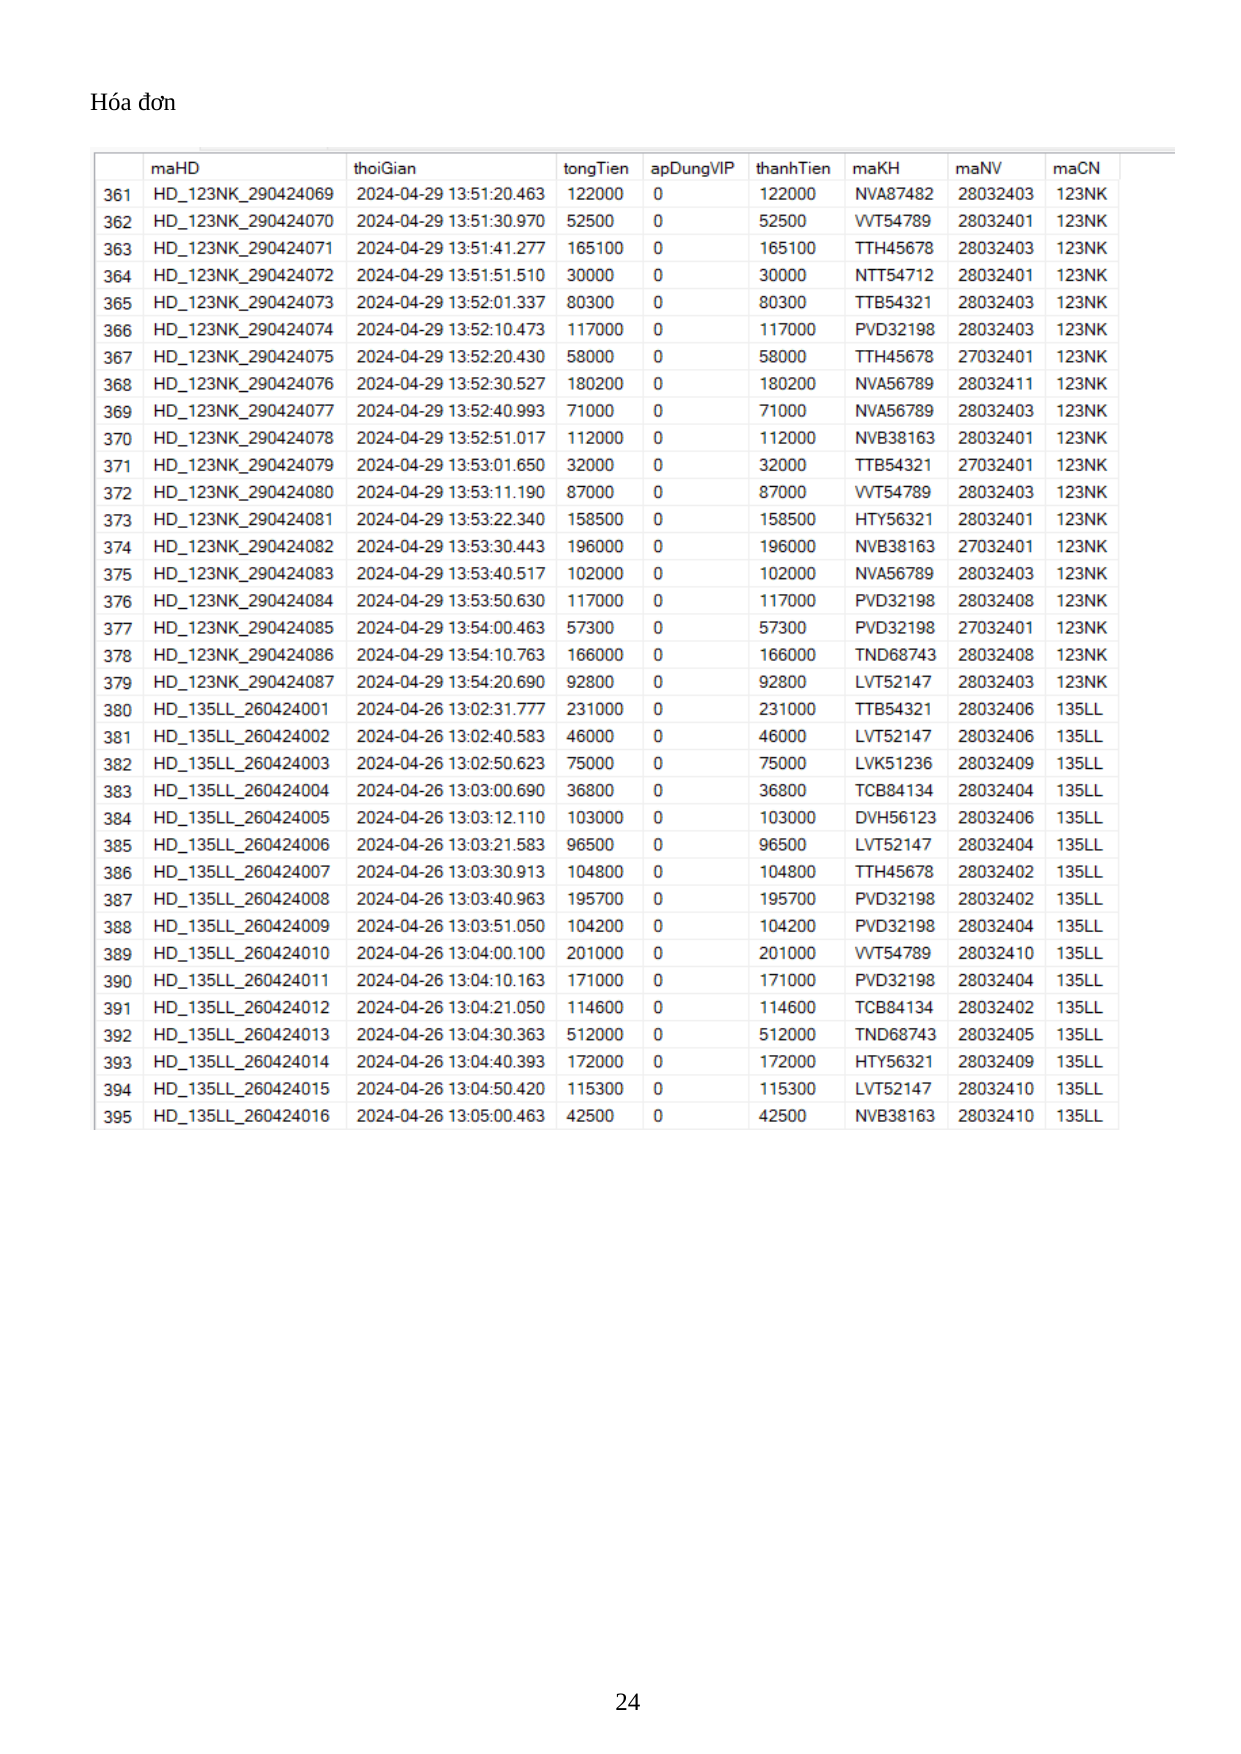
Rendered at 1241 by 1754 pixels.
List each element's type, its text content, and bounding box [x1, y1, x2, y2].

picture [90, 147, 1175, 1130]
text Hóa đơn [90, 87, 1165, 116]
